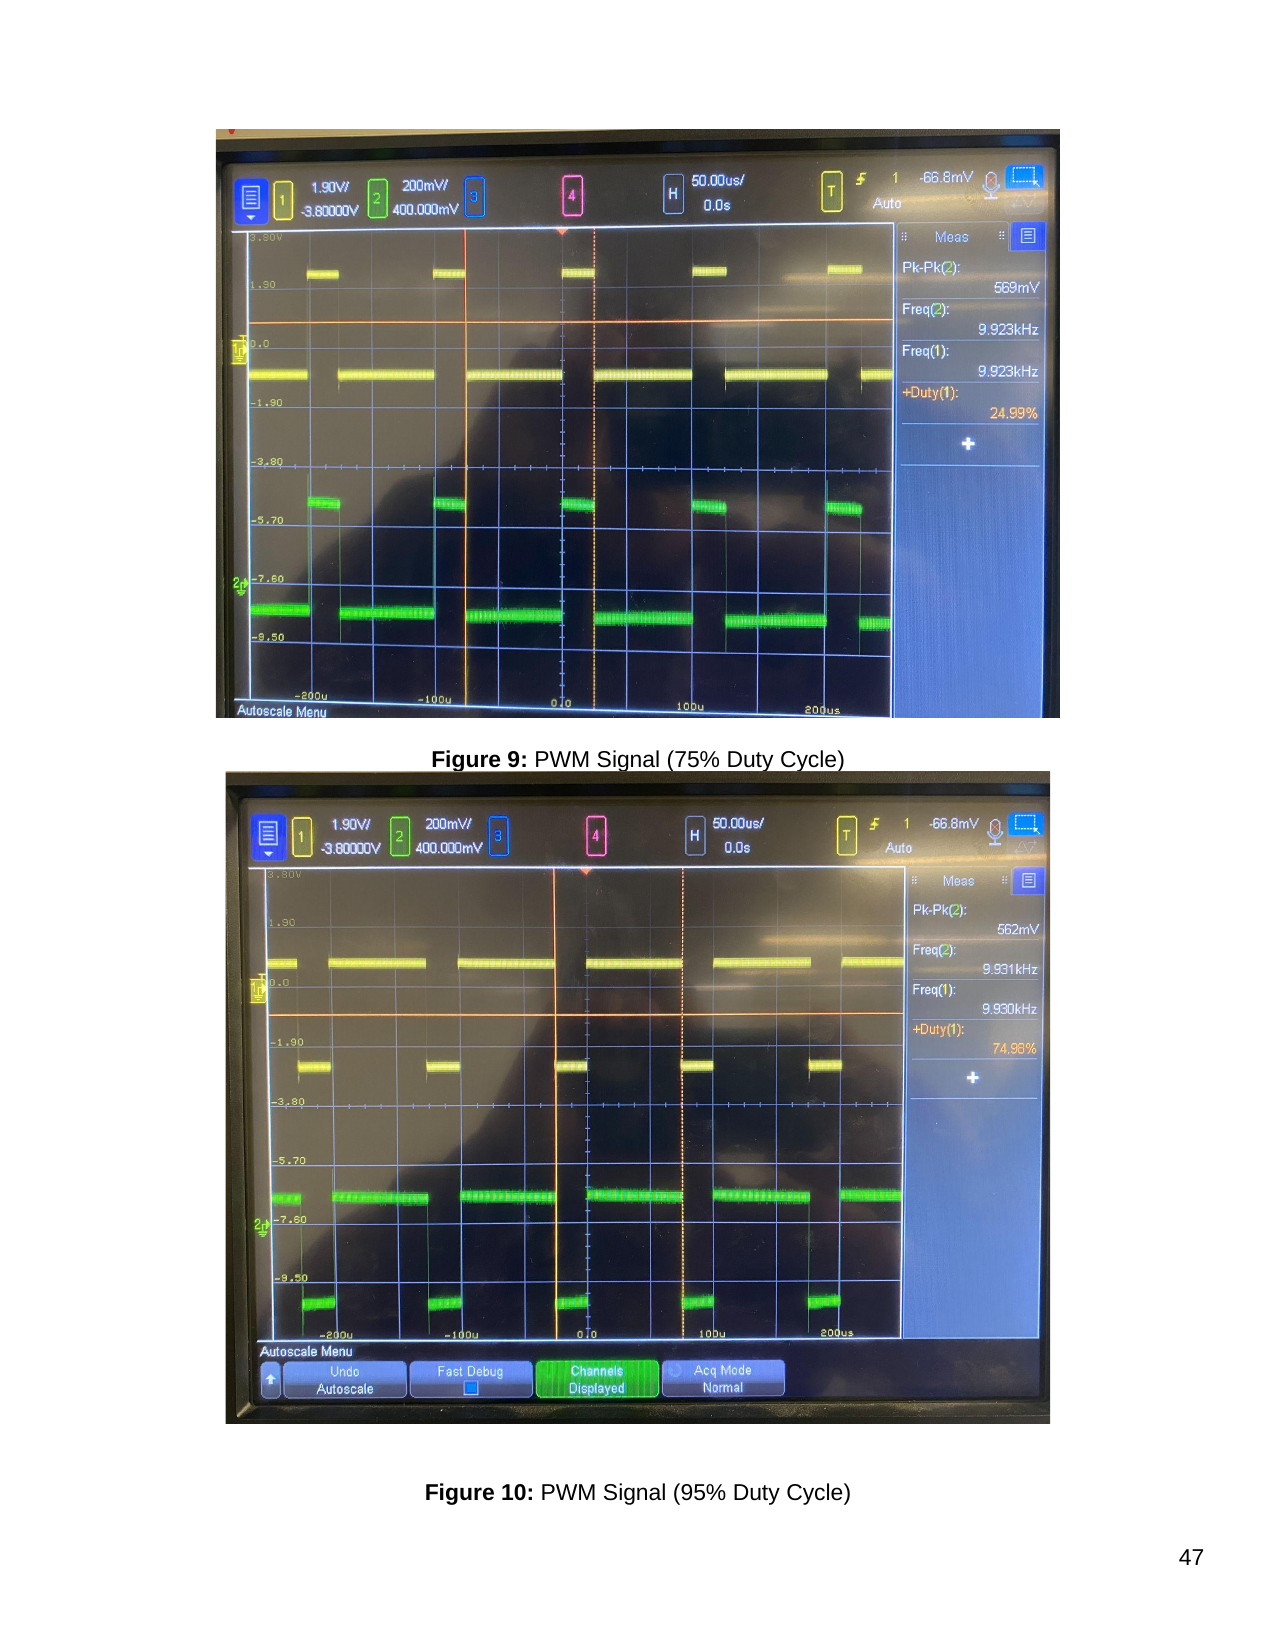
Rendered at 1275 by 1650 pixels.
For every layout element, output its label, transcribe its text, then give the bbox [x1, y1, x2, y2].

picture [215, 129, 1060, 718]
text Figure 10: PWM Signal (95% Duty Cycle) [111, 1479, 1165, 1505]
picture [225, 771, 1051, 1424]
